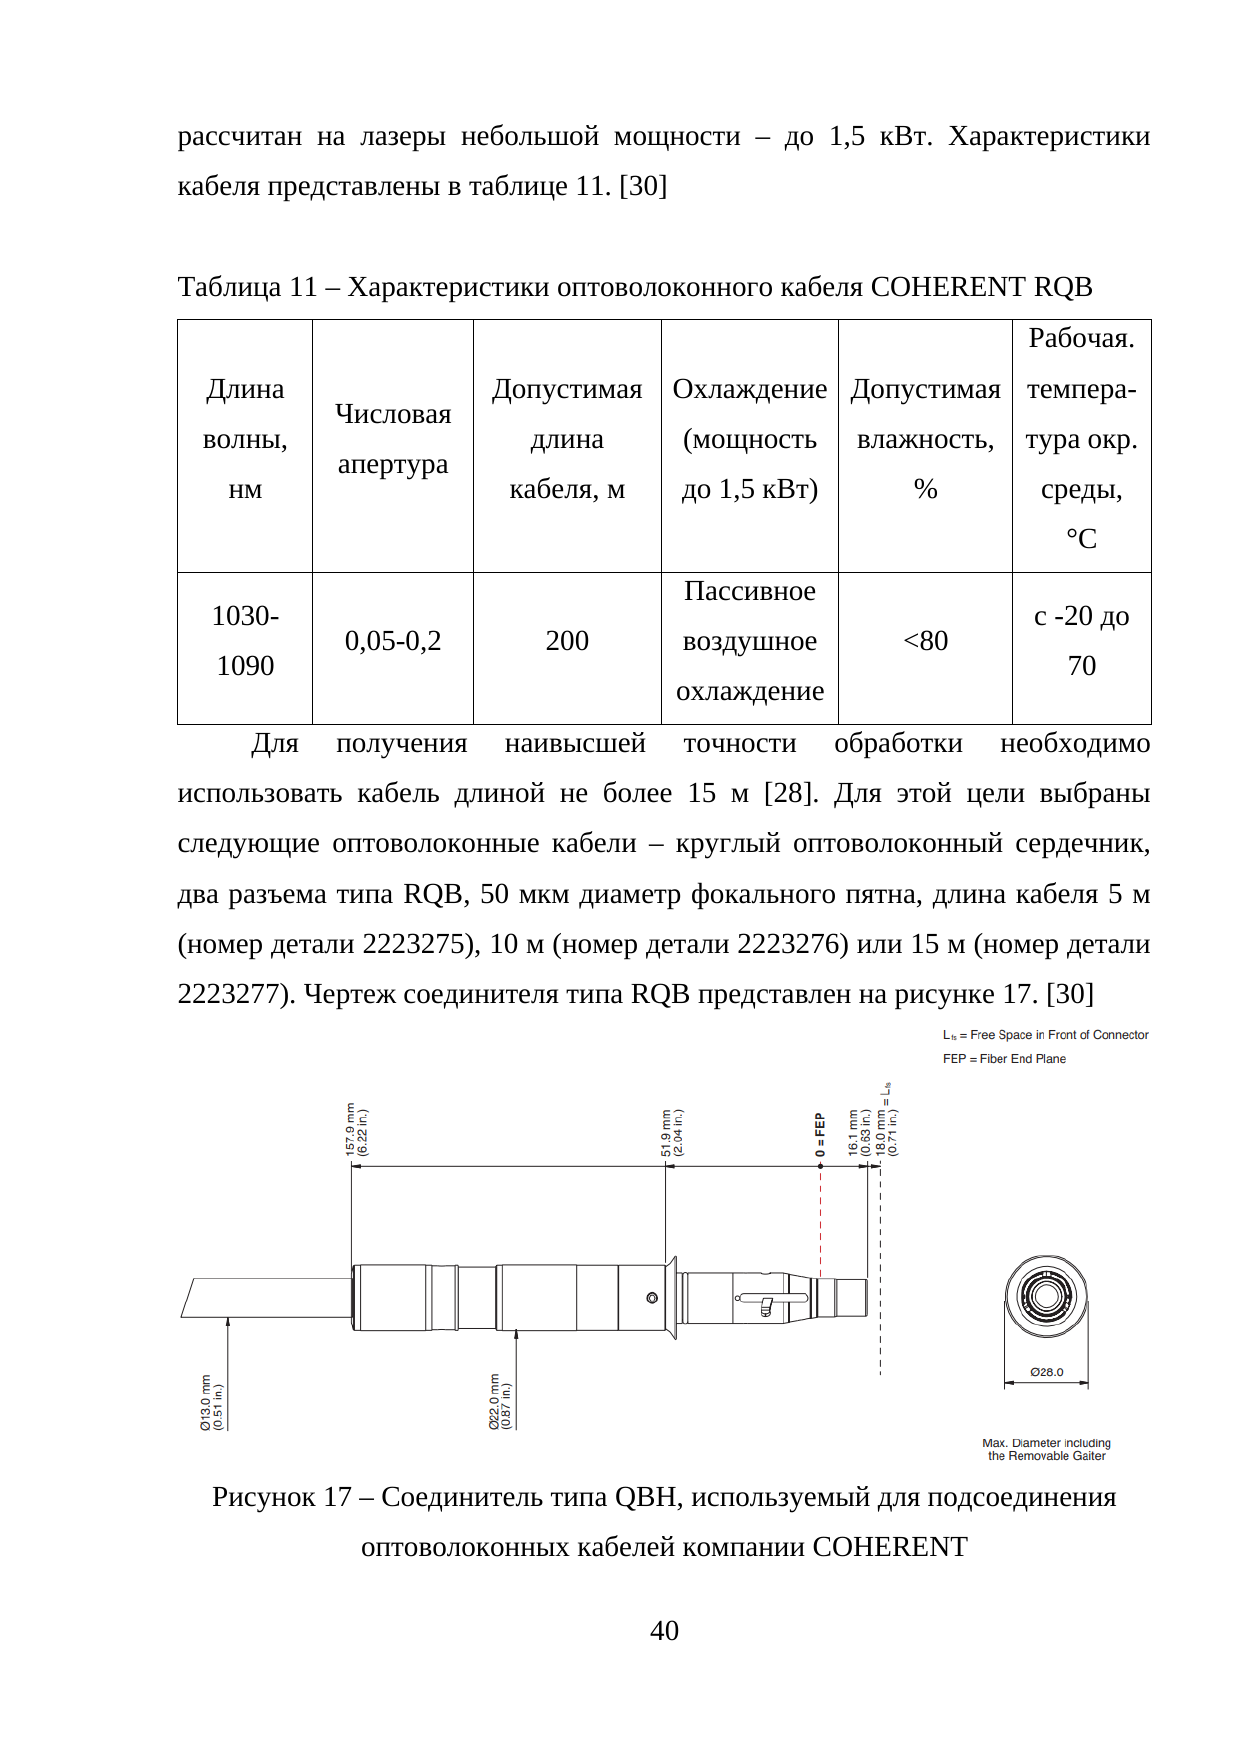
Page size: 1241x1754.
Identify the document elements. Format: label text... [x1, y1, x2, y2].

table_cell c -20 до 70 [1013, 573, 1151, 724]
table_header Охлаждение (мощность до 1,5 кВт) [662, 320, 838, 572]
table_header Длина волны, нм [178, 320, 312, 572]
table_cell 1030-1090 [178, 573, 312, 724]
table_header Допустимая длина кабеля, м [474, 320, 661, 572]
table_cell 200 [474, 573, 661, 724]
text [177, 118, 1152, 202]
picture [177, 1026, 1152, 1463]
table_header Допустимая влажность, % [839, 320, 1012, 572]
text Для получения наивысшей точности обработки необходимо использовать кабель длиной не более 15 м [28]. Для этой цели выбраны следующие оптоволоконные кабели – круглый оптоволоконный сердечник, два разъема типа RQB, 50 мкм диаметр фокального пятна, длина кабеля 5 м (номер детали 2223275), 10 м (номер детали 2223276) или 15 м (номер детали 2223277). Чертеж соединителя типа RQB представлен на рисунке 17. [30] [177, 725, 1152, 1010]
table_header Числовая апертура [313, 320, 473, 572]
table_header Рабочая. темпера- тура окр. среды, °С [1013, 320, 1151, 572]
text Рисунок 17 – Соединитель типа QBH, используемый для подсоединения оптоволоконных кабелей компании COHERENT [177, 1479, 1152, 1563]
table_cell <80 [839, 573, 1012, 724]
text Таблица 11 – Характеристики оптоволоконного кабеля COHERENT RQB [177, 269, 1152, 303]
table_cell 0,05-0,2 [313, 573, 473, 724]
table_cell Пассивное воздушное охлаждение [662, 573, 838, 724]
